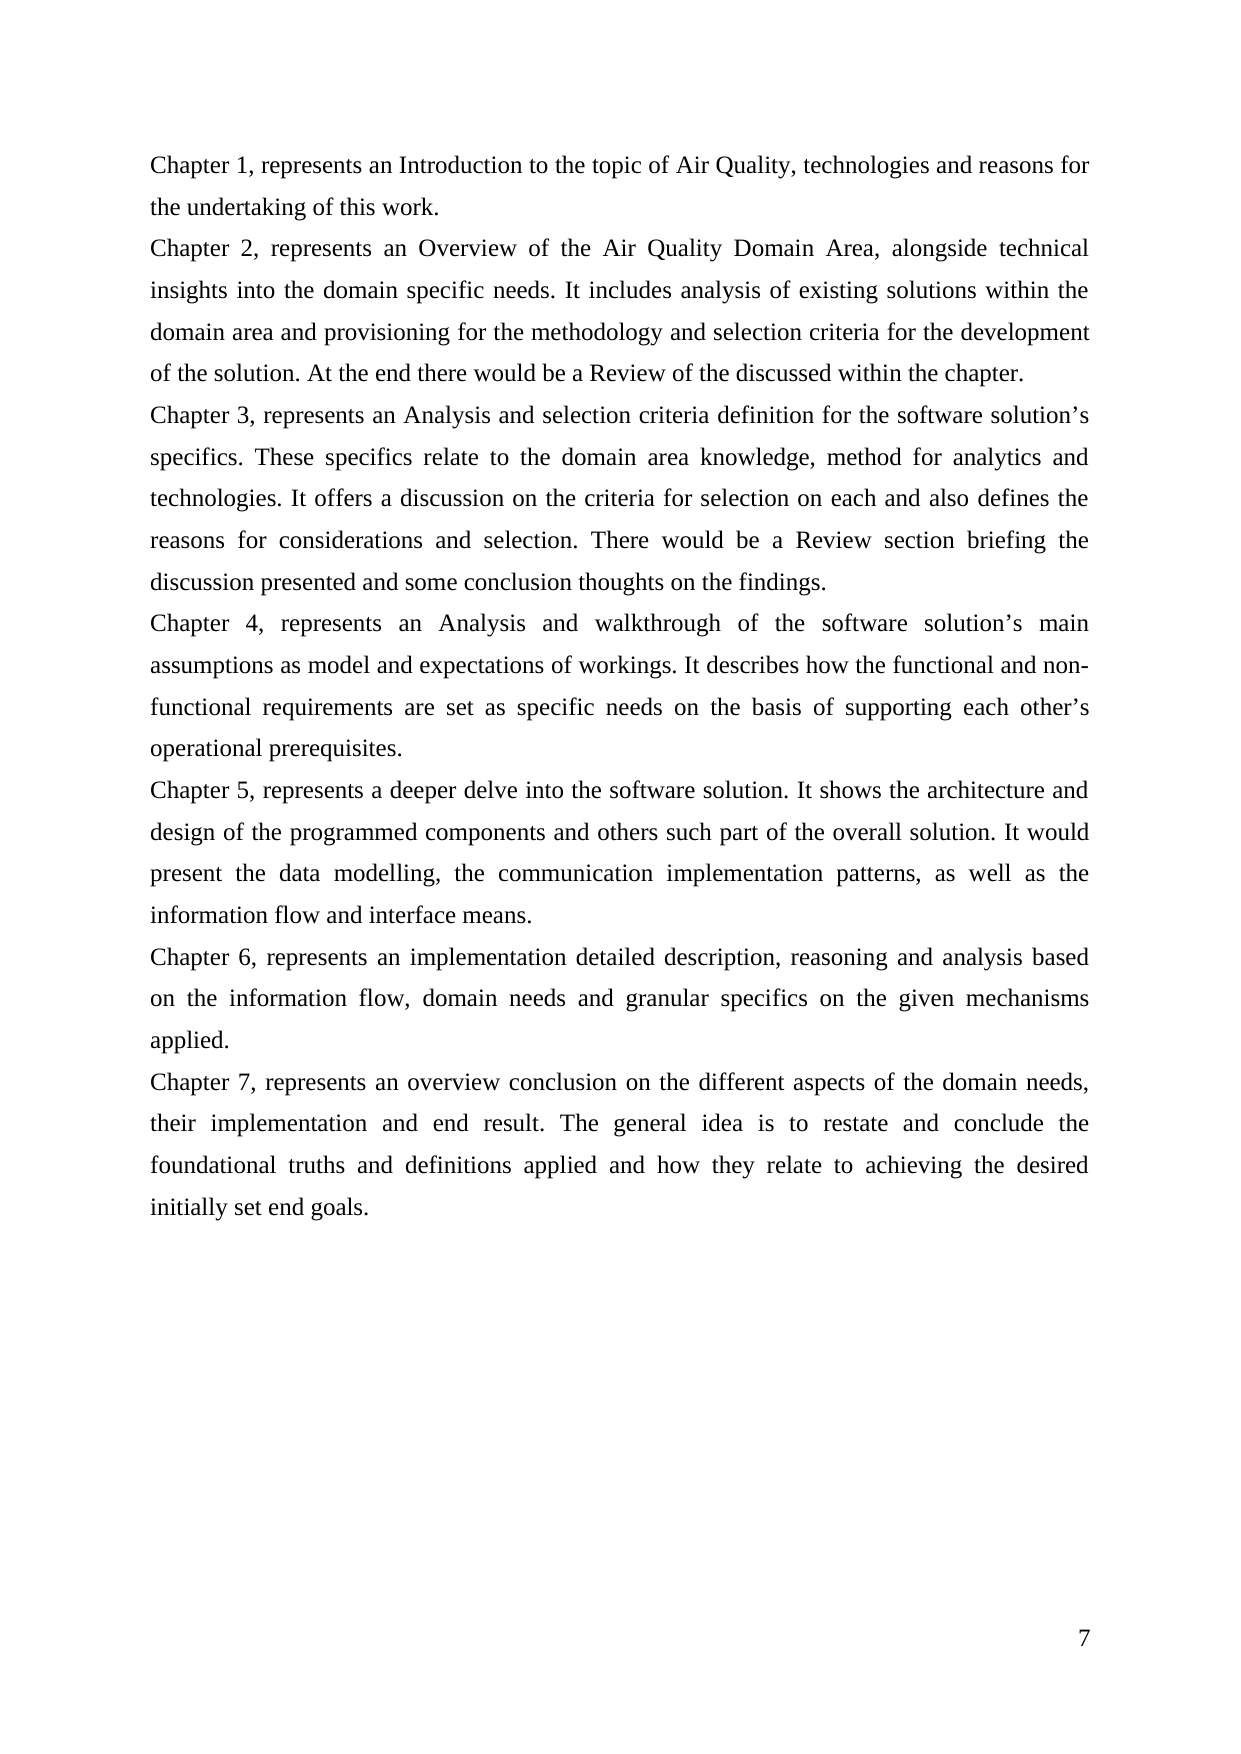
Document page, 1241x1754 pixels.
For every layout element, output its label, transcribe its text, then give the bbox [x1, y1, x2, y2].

text Chapter 7, represents an overview conclusion on the different aspects of the domain needs, their implementation and end result. The general idea is to restate and conclude the foundational truths and definitions applied and how they relate to achieving the desired initially set end goals. [150, 1067, 1090, 1220]
text Chapter 6, represents an implementation detailed description, reasoning and analysis based on the information flow, domain needs and granular specifics on the given mechanisms applied. [150, 942, 1090, 1054]
text Chapter 5, represents a deeper delve into the software solution. It shows the architecture and design of the programmed components and others such part of the overall solution. It would present the data modelling, the communication implementation patterns, as well as the information flow and interface means. [150, 775, 1090, 929]
text Chapter 2, represents an Overview of the Air Quality Domain Area, alongside technical insights into the domain specific needs. It includes analysis of existing solutions within the domain area and provisioning for the methodology and selection criteria for the development of the solution. At the end there would be a Review of the discussed within the chapter. [150, 233, 1090, 387]
text Chapter 3, represents an Analysis and selection criteria definition for the software solution’s specifics. These specifics relate to the domain area knowledge, method for analytics and technologies. It offers a discussion on the criteria for selection on each and also defines the reasons for considerations and selection. There would be a Review section briefing the discussion presented and some conclusion thoughts on the findings. [150, 400, 1090, 595]
text Chapter 4, represents an Analysis and walkthrough of the software solution’s main assumptions as model and expectations of workings. It describes how the functional and non-functional requirements are set as specific needs on the basis of supporting each other’s operational prerequisites. [150, 608, 1090, 762]
text Chapter 1, represents an Introduction to the topic of Air Quality, technologies and reasons for the undertaking of this work. [150, 150, 1090, 220]
